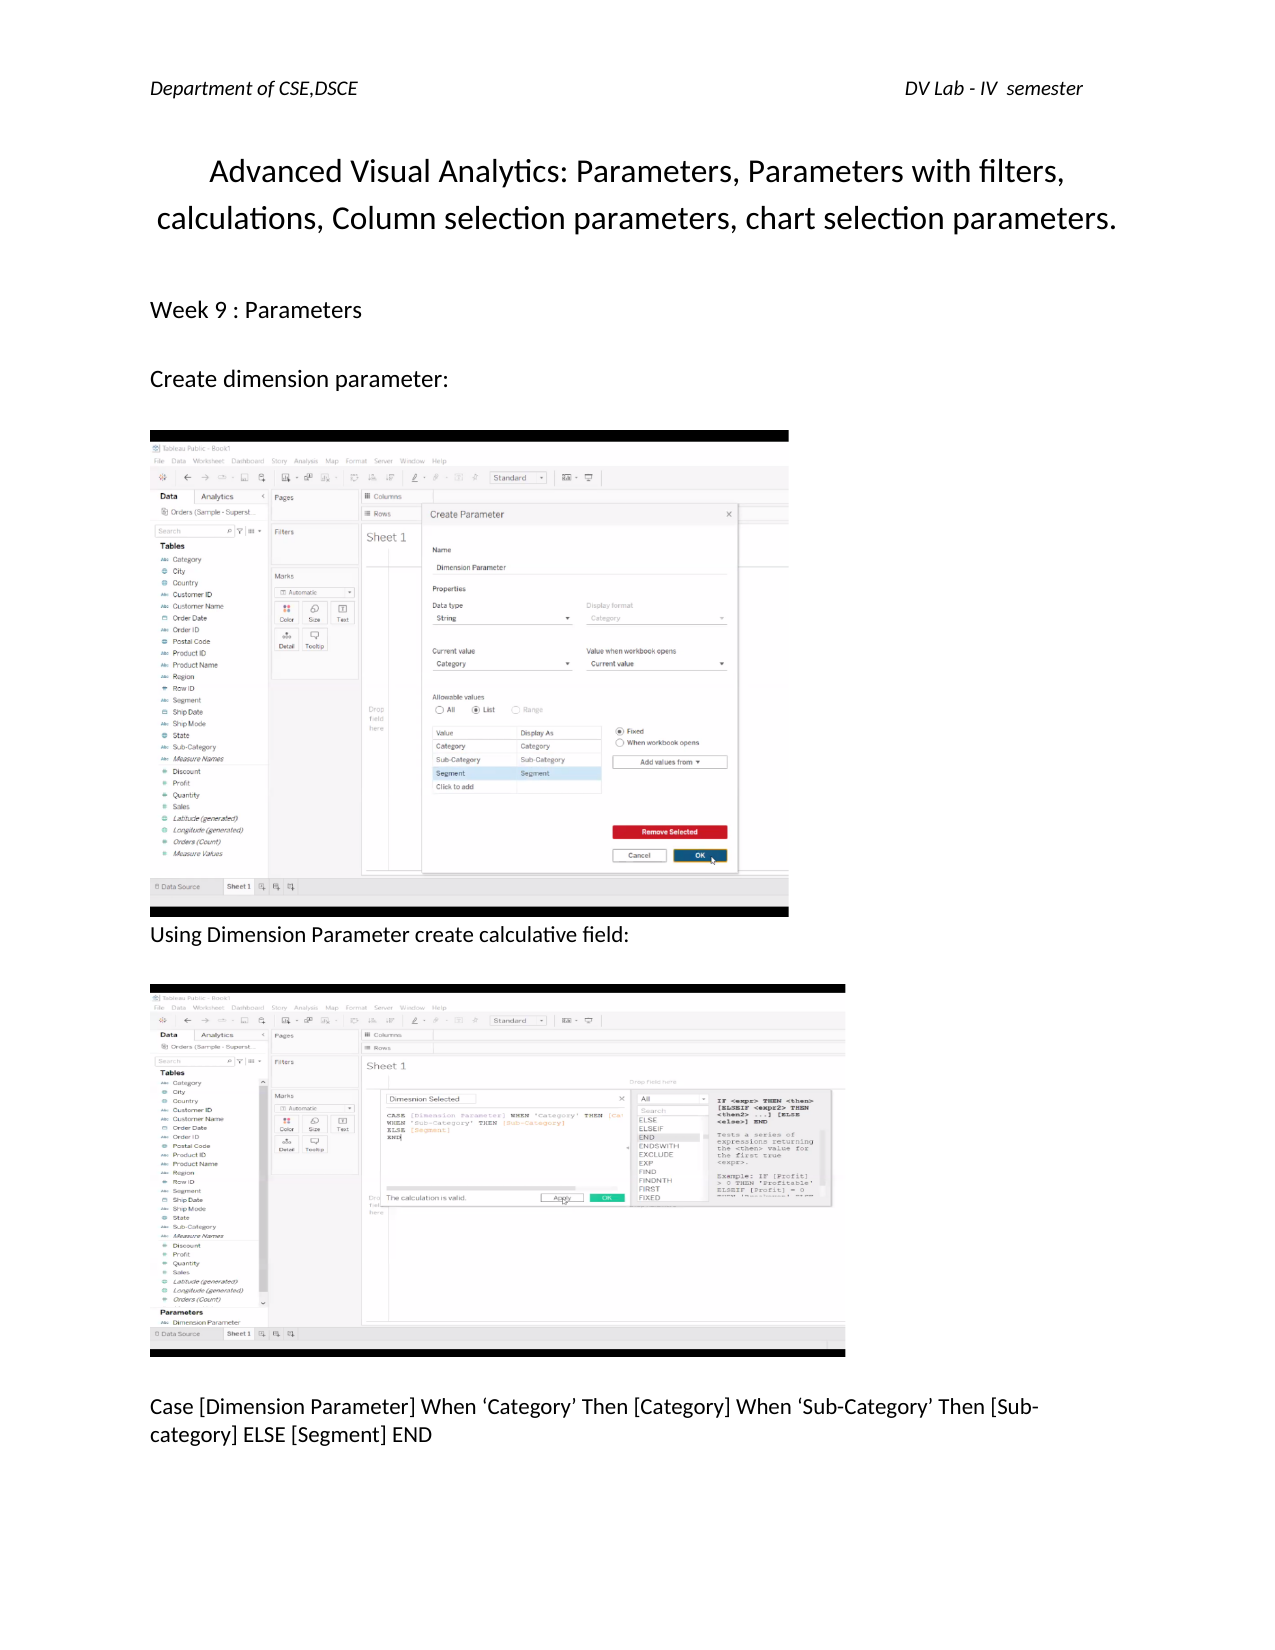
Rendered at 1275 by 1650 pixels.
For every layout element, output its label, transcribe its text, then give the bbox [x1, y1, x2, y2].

text Case [Dimension Parameter] When ‘Category’ Then [Category] When ‘Sub-Category’ Then [Sub-category] ELSE [Segment] END [150, 1392, 1125, 1448]
text Advanced Visual Analytics: Parameters, Parameters with filters, calculations, Column selection parameters, chart selection parameters. [150, 150, 1125, 237]
picture [150, 430, 789, 917]
text Week 9 : Parameters [150, 294, 1125, 325]
picture [150, 984, 846, 1357]
text Create dimension parameter: [150, 363, 1125, 394]
text Using Dimension Parameter create calculative field: [150, 920, 1125, 948]
